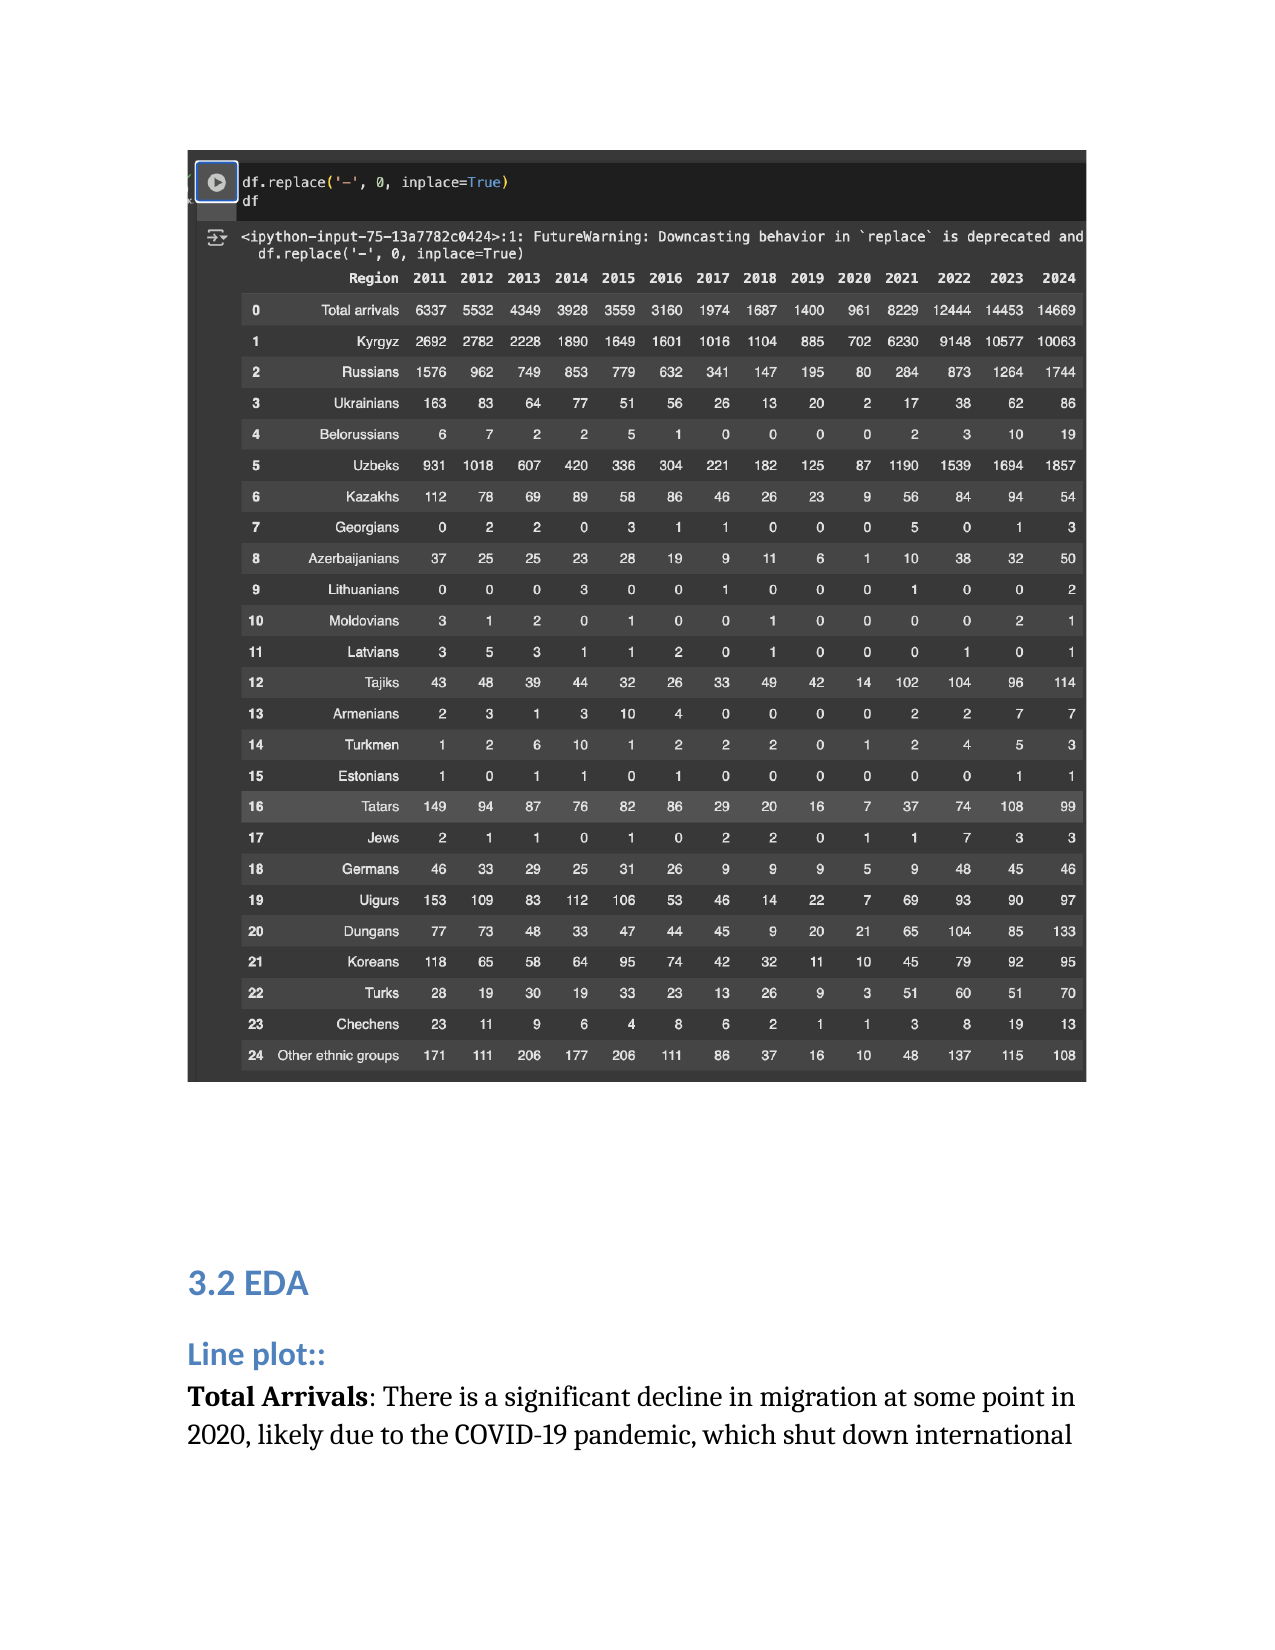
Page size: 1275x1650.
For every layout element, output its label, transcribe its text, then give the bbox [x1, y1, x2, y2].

picture [187, 150, 1087, 1082]
subtitle 3.2 EDA [187, 1259, 1087, 1305]
subtitle Line plot:: [187, 1333, 1087, 1374]
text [187, 1380, 1087, 1452]
